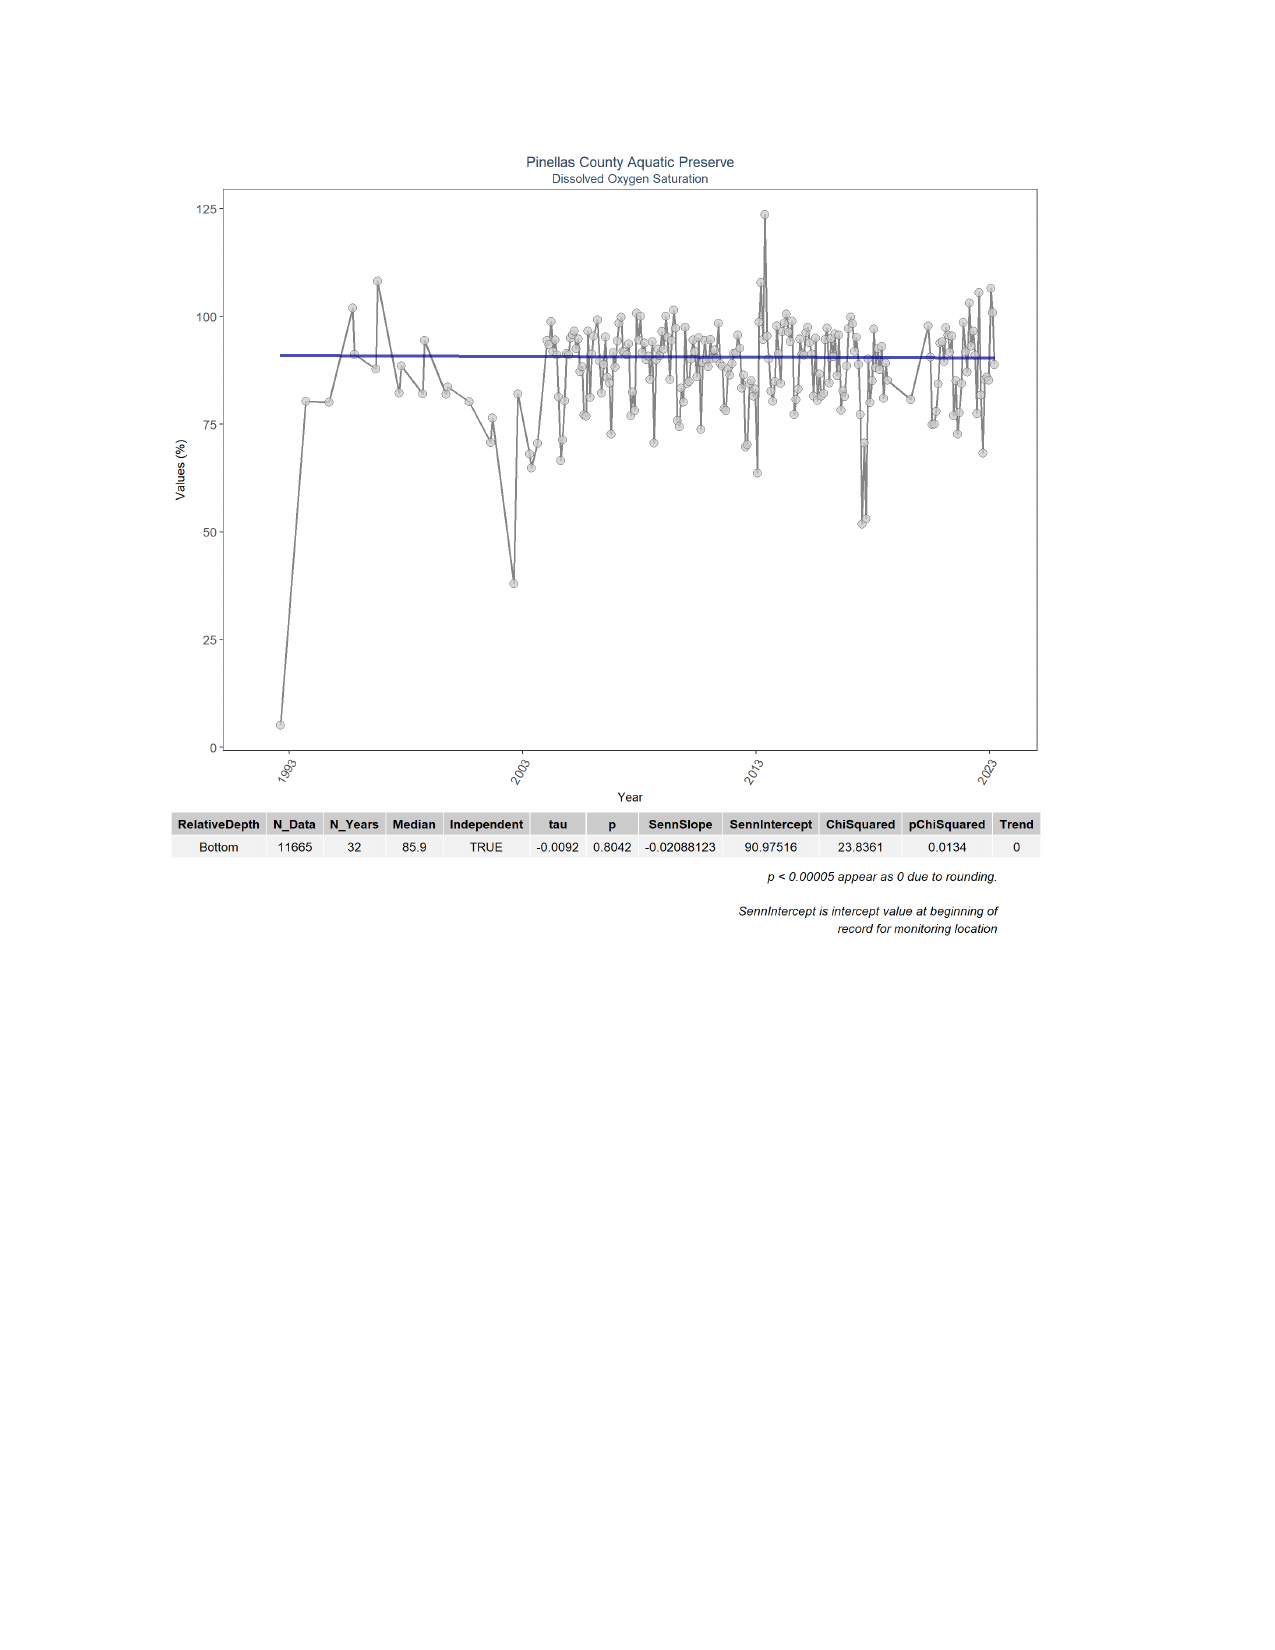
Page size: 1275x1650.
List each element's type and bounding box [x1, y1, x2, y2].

picture [168, 150, 1044, 938]
